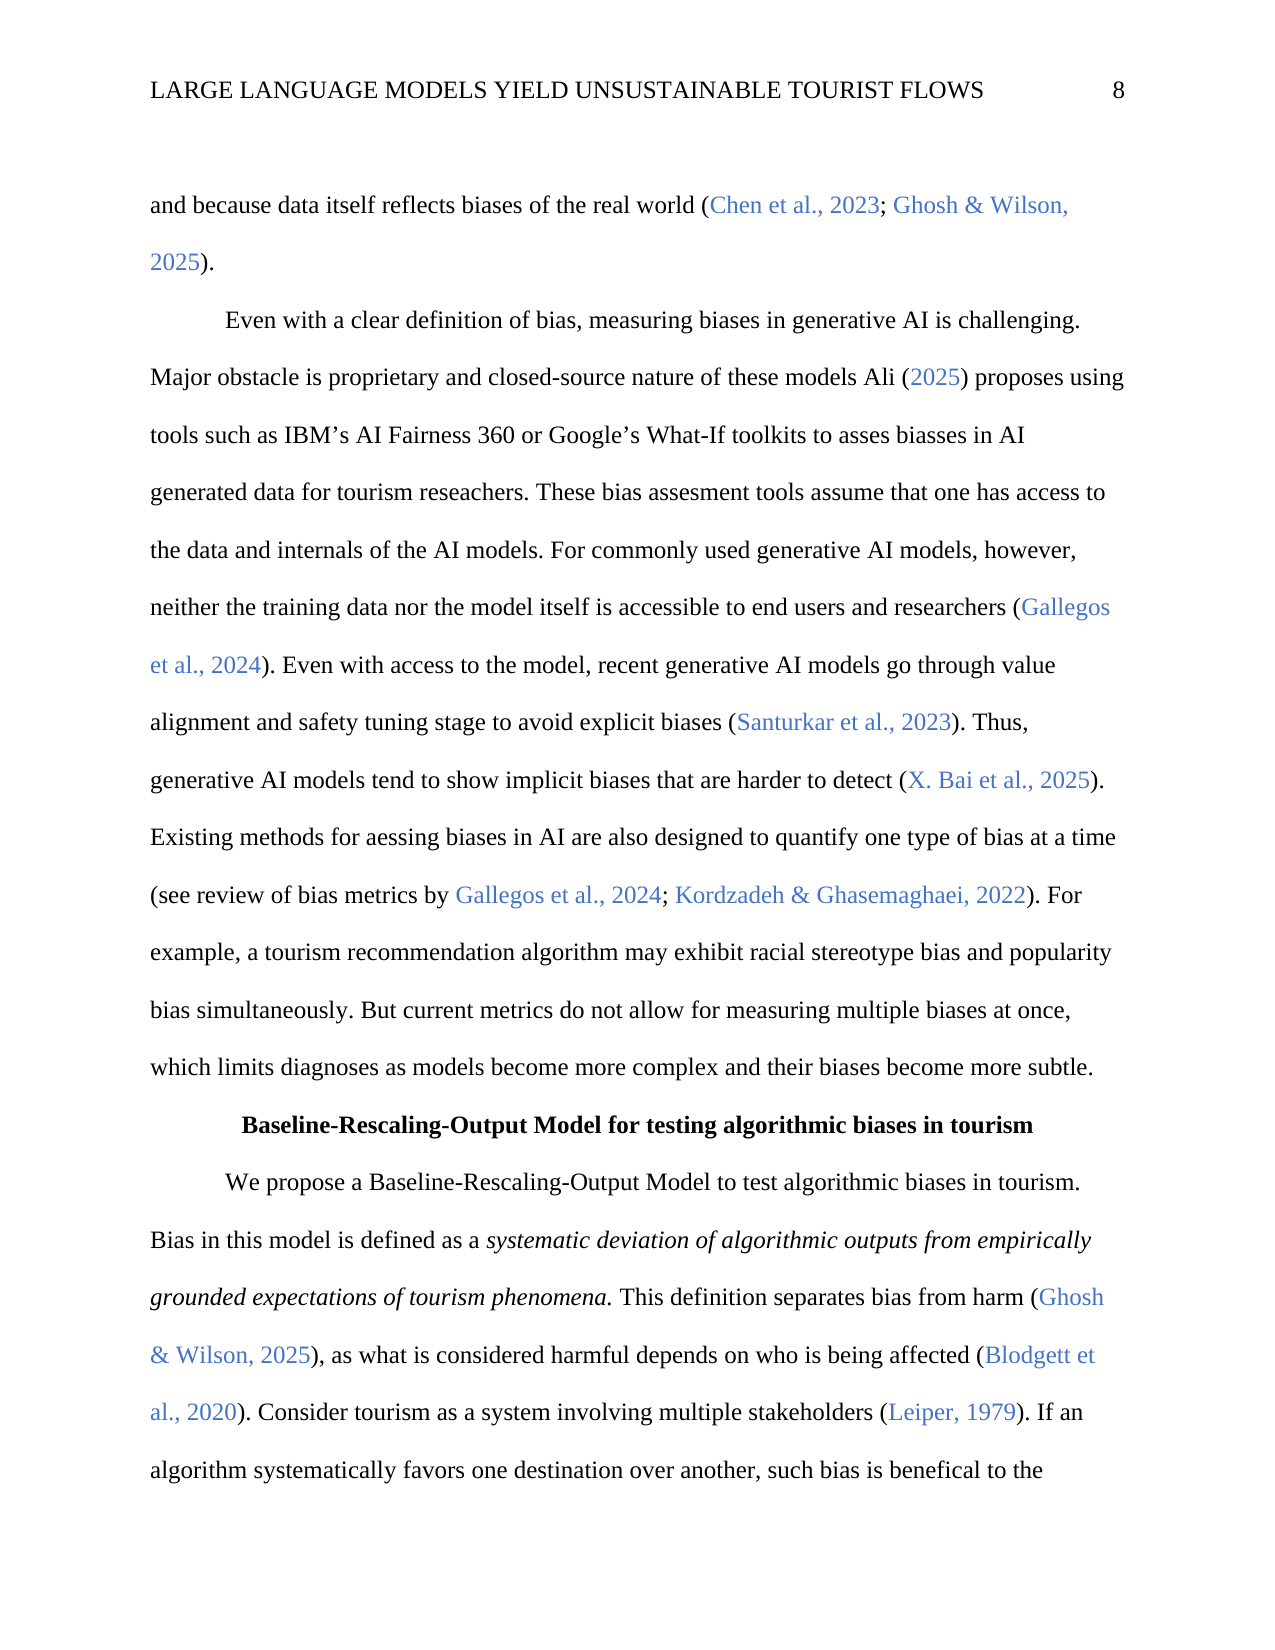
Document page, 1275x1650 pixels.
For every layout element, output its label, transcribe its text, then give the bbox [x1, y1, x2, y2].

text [150, 1167, 1125, 1484]
subtitle Baseline-Rescaling-Output Model for testing algorithmic biases in tourism [150, 1110, 1125, 1139]
text Even with a clear definition of bias, measuring biases in generative AI is challenging. Major obstacle is proprietary and closed-source nature of these models Ali (2025) proposes using tools such as IBM’s AI Fairness 360 or Google’s What-If toolkits to asses biasses in AI generated data for tourism reseachers. These bias assesment tools assume that one has access to the data and internals of the AI models. For commonly used generative AI models, however, neither the training data nor the model itself is accessible to end users and researchers (Gallegos et al., 2024). Even with access to the model, recent generative AI models go through value alignment and safety tuning stage to avoid explicit biases (Santurkar et al., 2023). Thus, generative AI models tend to show implicit biases that are harder to detect (X. Bai et al., 2025). Existing methods for aessing biases in AI are also designed to quantify one type of bias at a time (see review of bias metrics by Gallegos et al., 2024; Kordzadeh & Ghasemaghaei, 2022). For example, a tourism recommendation algorithm may exhibit racial stereotype bias and popularity bias simultaneously. But current metrics do not allow for measuring multiple biases at once, which limits diagnoses as models become more complex and their biases become more subtle. [150, 305, 1125, 1081]
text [150, 190, 1125, 276]
